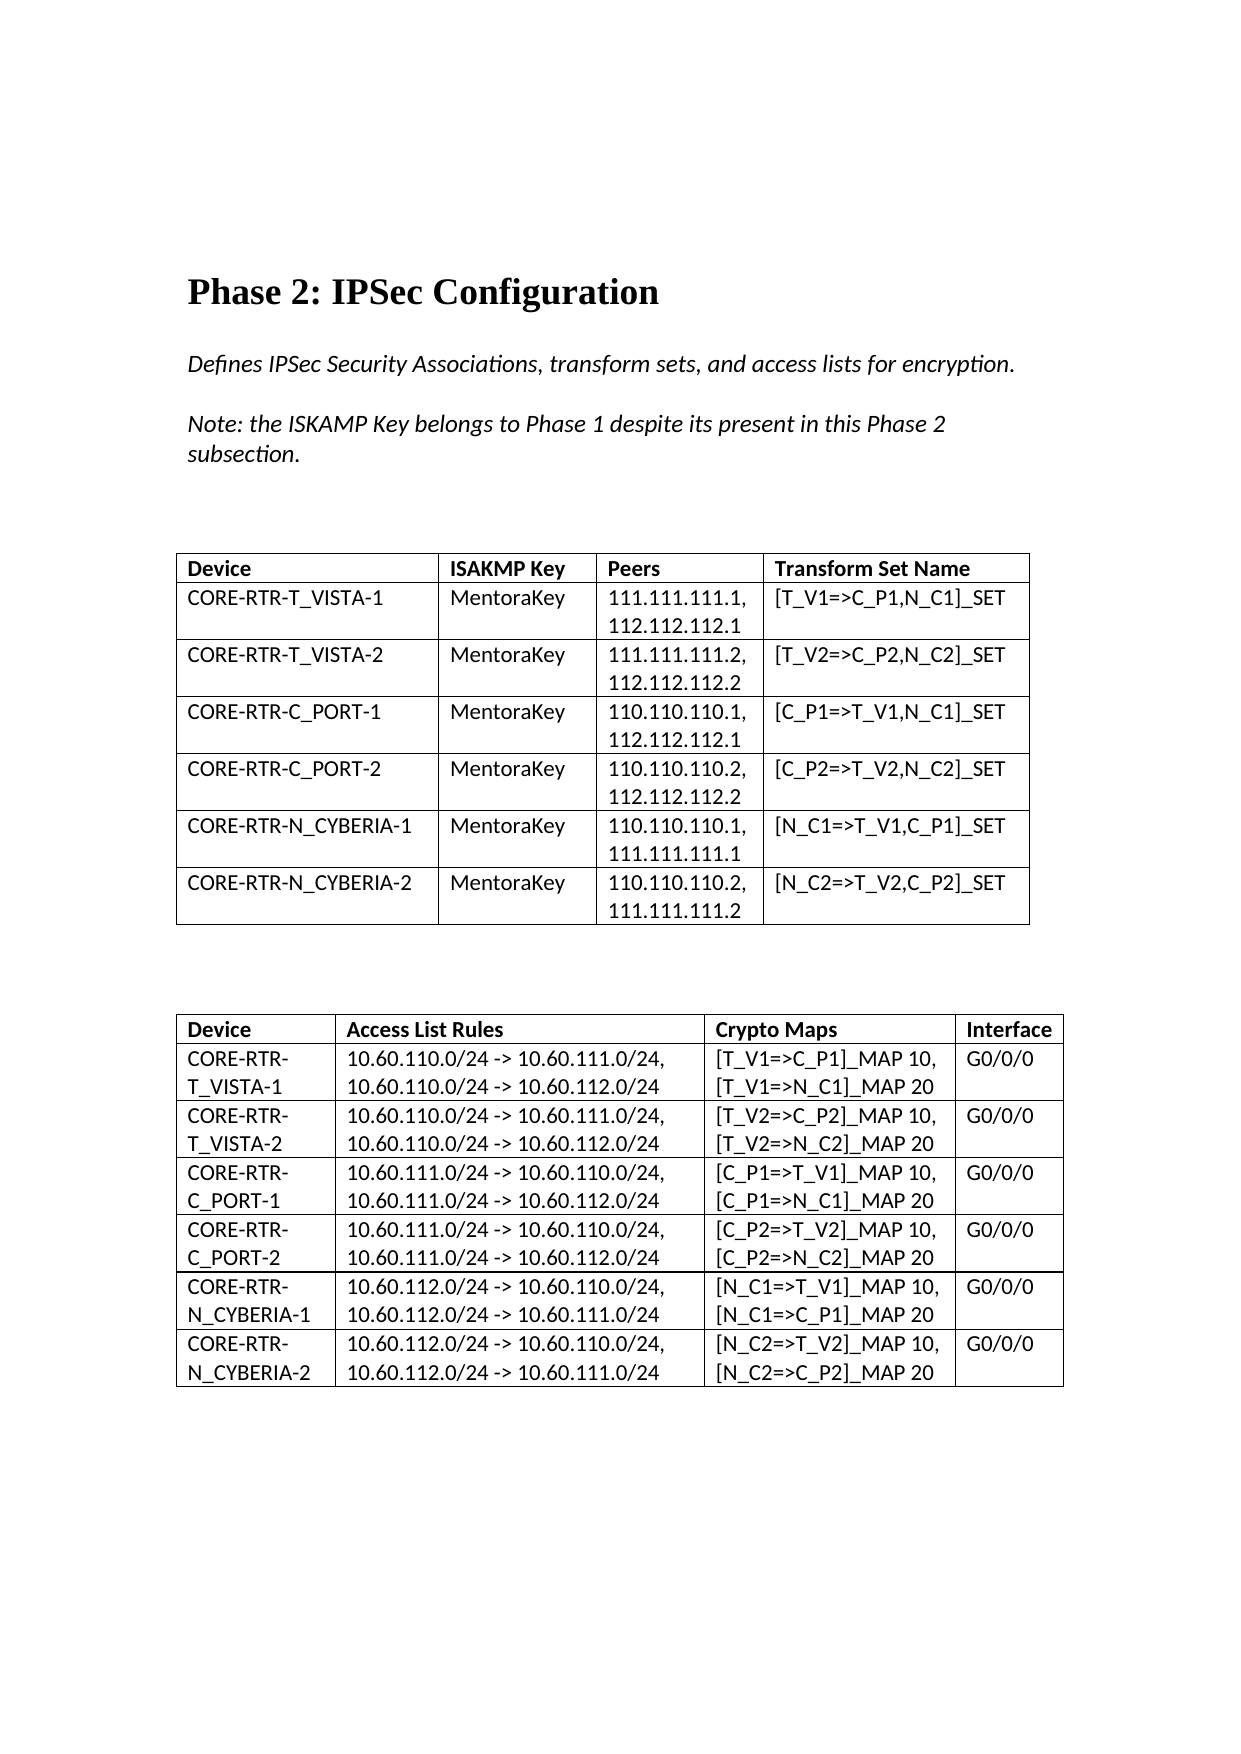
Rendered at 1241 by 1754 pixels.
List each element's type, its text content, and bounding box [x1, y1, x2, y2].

table_cell CORE-RTR-T_VISTA-1 [177, 583, 438, 639]
table_cell CORE-RTR-N_CYBERIA-2 [177, 868, 438, 924]
table_cell 10.60.110.0/24 -> 10.60.111.0/24, 10.60.110.0/24 -> 10.60.112.0/24 [336, 1101, 704, 1157]
table_cell G0/0/0 [956, 1215, 1063, 1271]
table_cell G0/0/0 [956, 1158, 1063, 1214]
table_cell 10.60.112.0/24 -> 10.60.110.0/24, 10.60.112.0/24 -> 10.60.111.0/24 [336, 1330, 704, 1386]
table_cell CORE-RTR-T_VISTA-2 [177, 640, 438, 696]
table_cell 10.60.110.0/24 -> 10.60.111.0/24, 10.60.110.0/24 -> 10.60.112.0/24 [336, 1044, 704, 1100]
table_cell 10.60.112.0/24 -> 10.60.110.0/24, 10.60.112.0/24 -> 10.60.111.0/24 [336, 1273, 704, 1328]
table_cell CORE-RTR-N_CYBERIA-1 [177, 811, 438, 867]
table_cell 111.111.111.1, 112.112.112.1 [597, 583, 763, 639]
table_header ISAKMP Key [439, 554, 596, 582]
table_cell [T_V1=>C_P1,N_C1]_SET [764, 583, 1029, 639]
table_cell [N_C2=>T_V2]_MAP 10, [N_C2=>C_P2]_MAP 20 [705, 1330, 955, 1386]
table_cell [T_V1=>C_P1]_MAP 10, [T_V1=>N_C1]_MAP 20 [705, 1044, 955, 1100]
table_cell [N_C1=>T_V1]_MAP 10, [N_C1=>C_P1]_MAP 20 [705, 1273, 955, 1328]
table_cell 110.110.110.1, 112.112.112.1 [597, 697, 763, 753]
table_cell MentoraKey [439, 868, 596, 924]
text Defines IPSec Security Associations, transform sets, and access lists for encryption. [187, 348, 1053, 379]
table_header Transform Set Name [764, 554, 1029, 582]
table_cell 111.111.111.2, 112.112.112.2 [597, 640, 763, 696]
table_cell [C_P1=>T_V1,N_C1]_SET [764, 697, 1029, 753]
table_header Crypto Maps [705, 1015, 955, 1043]
table_cell CORE-RTR-C_PORT-1 [177, 1158, 335, 1214]
table_cell CORE-RTR-T_VISTA-1 [177, 1044, 335, 1100]
table_cell 10.60.111.0/24 -> 10.60.110.0/24, 10.60.111.0/24 -> 10.60.112.0/24 [336, 1158, 704, 1214]
table_header Peers [597, 554, 763, 582]
table_header Device [177, 1015, 335, 1043]
table_header Interface [956, 1015, 1063, 1043]
table_cell G0/0/0 [956, 1044, 1063, 1100]
table_cell [N_C1=>T_V1,C_P1]_SET [764, 811, 1029, 867]
table_cell CORE-RTR-C_PORT-1 [177, 697, 438, 753]
table_cell [C_P2=>T_V2]_MAP 10, [C_P2=>N_C2]_MAP 20 [705, 1215, 955, 1271]
table_cell [T_V2=>C_P2]_MAP 10, [T_V2=>N_C2]_MAP 20 [705, 1101, 955, 1157]
table_cell 110.110.110.1, 111.111.111.1 [597, 811, 763, 867]
table_cell CORE-RTR-C_PORT-2 [177, 1215, 335, 1271]
table_cell CORE-RTR-C_PORT-2 [177, 754, 438, 810]
table_cell G0/0/0 [956, 1330, 1063, 1386]
table_cell 110.110.110.2, 112.112.112.2 [597, 754, 763, 810]
table_cell [C_P1=>T_V1]_MAP 10, [C_P1=>N_C1]_MAP 20 [705, 1158, 955, 1214]
table_header Access List Rules [336, 1015, 704, 1043]
table_cell CORE-RTR-N_CYBERIA-1 [177, 1273, 335, 1328]
table_cell CORE-RTR-N_CYBERIA-2 [177, 1330, 335, 1386]
table_cell G0/0/0 [956, 1101, 1063, 1157]
table_header Device [177, 554, 438, 582]
table_cell 10.60.111.0/24 -> 10.60.110.0/24, 10.60.111.0/24 -> 10.60.112.0/24 [336, 1215, 704, 1271]
table_cell MentoraKey [439, 640, 596, 696]
table_cell MentoraKey [439, 811, 596, 867]
table_cell G0/0/0 [956, 1273, 1063, 1328]
table_cell MentoraKey [439, 754, 596, 810]
text Note: the ISKAMP Key belongs to Phase 1 despite its present in this Phase 2 subsection. [187, 408, 1053, 469]
subtitle Phase 2: IPSec Configuration [187, 269, 1053, 312]
table_cell CORE-RTR-T_VISTA-2 [177, 1101, 335, 1157]
table_cell 110.110.110.2, 111.111.111.2 [597, 868, 763, 924]
table_cell [N_C2=>T_V2,C_P2]_SET [764, 868, 1029, 924]
table_cell MentoraKey [439, 583, 596, 639]
table_cell [T_V2=>C_P2,N_C2]_SET [764, 640, 1029, 696]
table_cell MentoraKey [439, 697, 596, 753]
table_cell [C_P2=>T_V2,N_C2]_SET [764, 754, 1029, 810]
